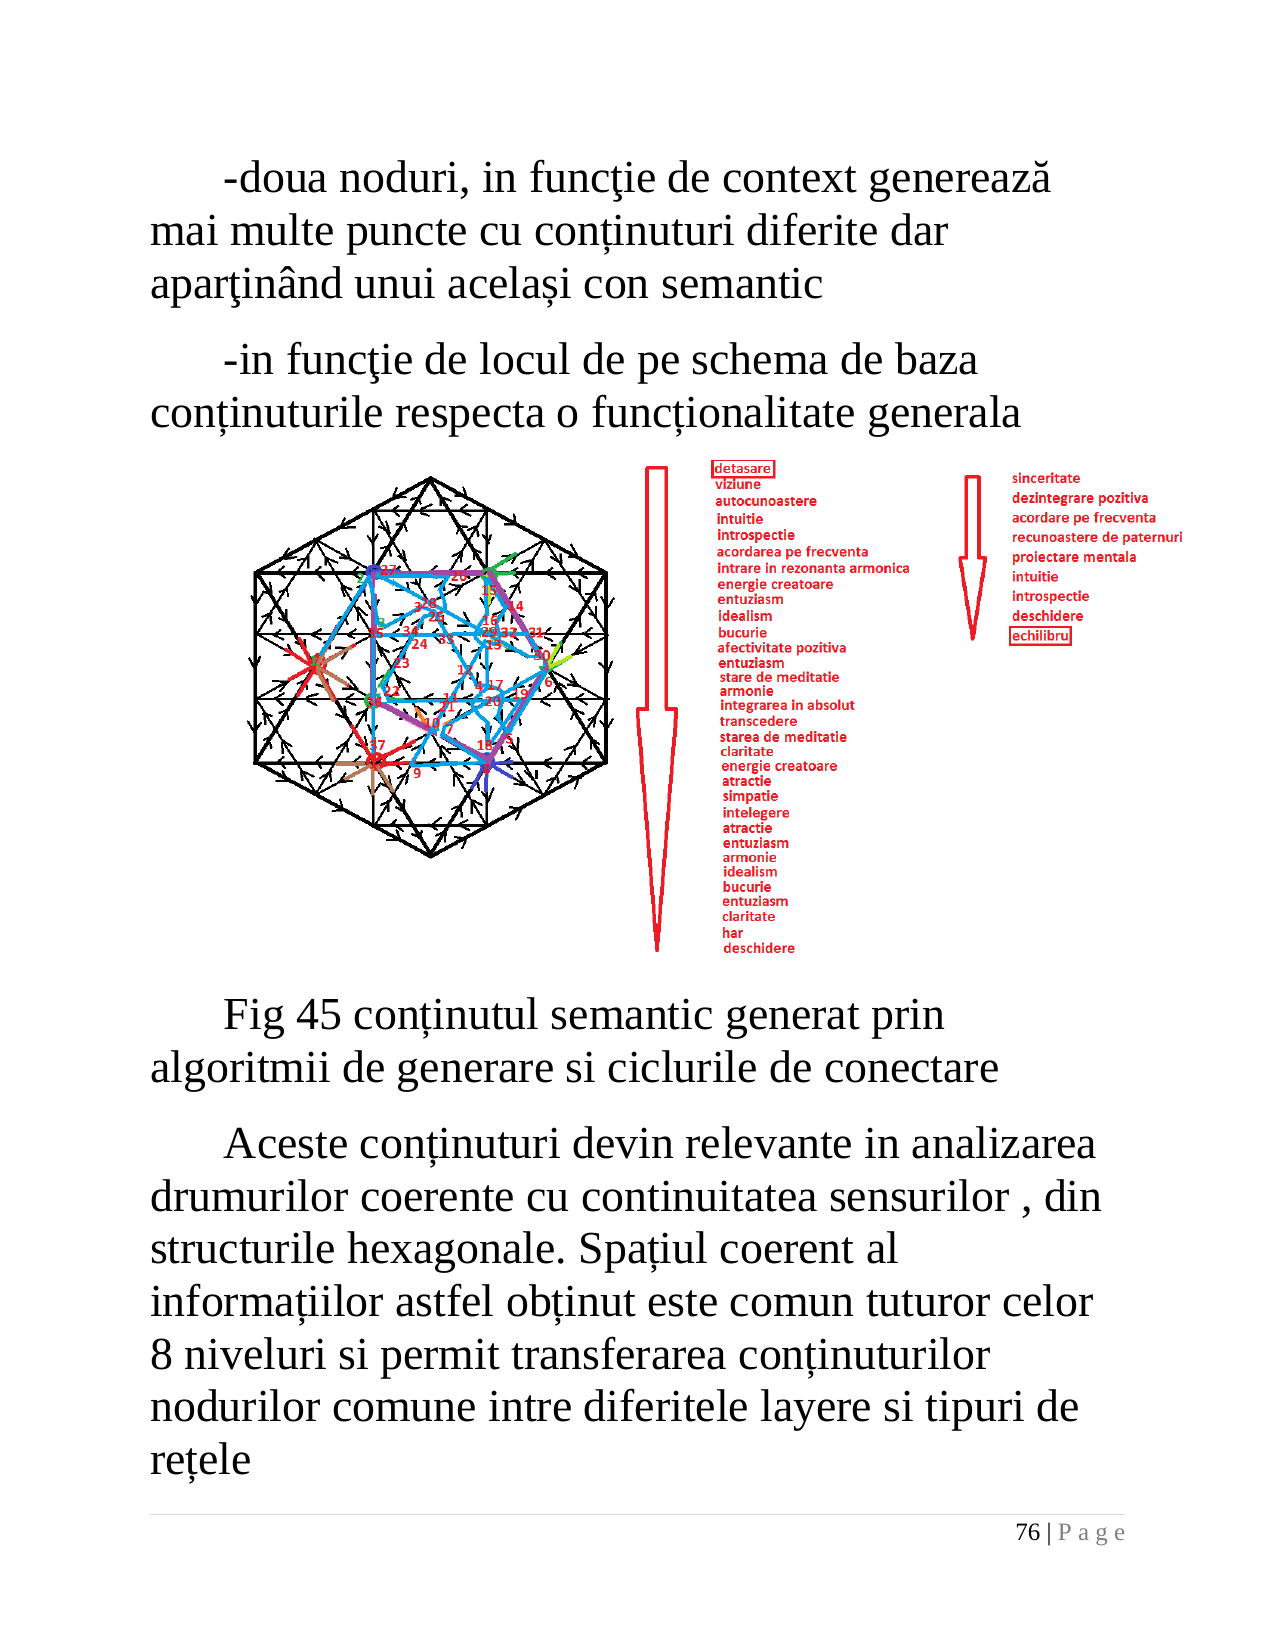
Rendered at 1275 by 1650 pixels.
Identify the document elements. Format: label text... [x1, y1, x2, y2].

text Fig 45 conținutul semantic generat prin algoritmii de generare si ciclurile de conectare [150, 987, 1125, 1092]
text -doua noduri, in funcţie de context generează mai multe puncte cu conținuturi diferite dar aparţinând unui același con semantic [150, 150, 1125, 308]
text -in funcţie de locul de pe schema de baza conținuturile respecta o funcționalitate generala [150, 332, 1125, 437]
text Aceste conținuturi devin relevante in analizarea drumurilor coerente cu continuitatea sensurilor , din structurile hexagonale. Spațiul coerent al informațiilor astfel obținut este comun tuturor celor 8 niveluri si permit transferarea conținuturilor nodurilor comune intre diferitele layere si tipuri de rețele [150, 1115, 1125, 1484]
picture [223, 460, 1199, 964]
